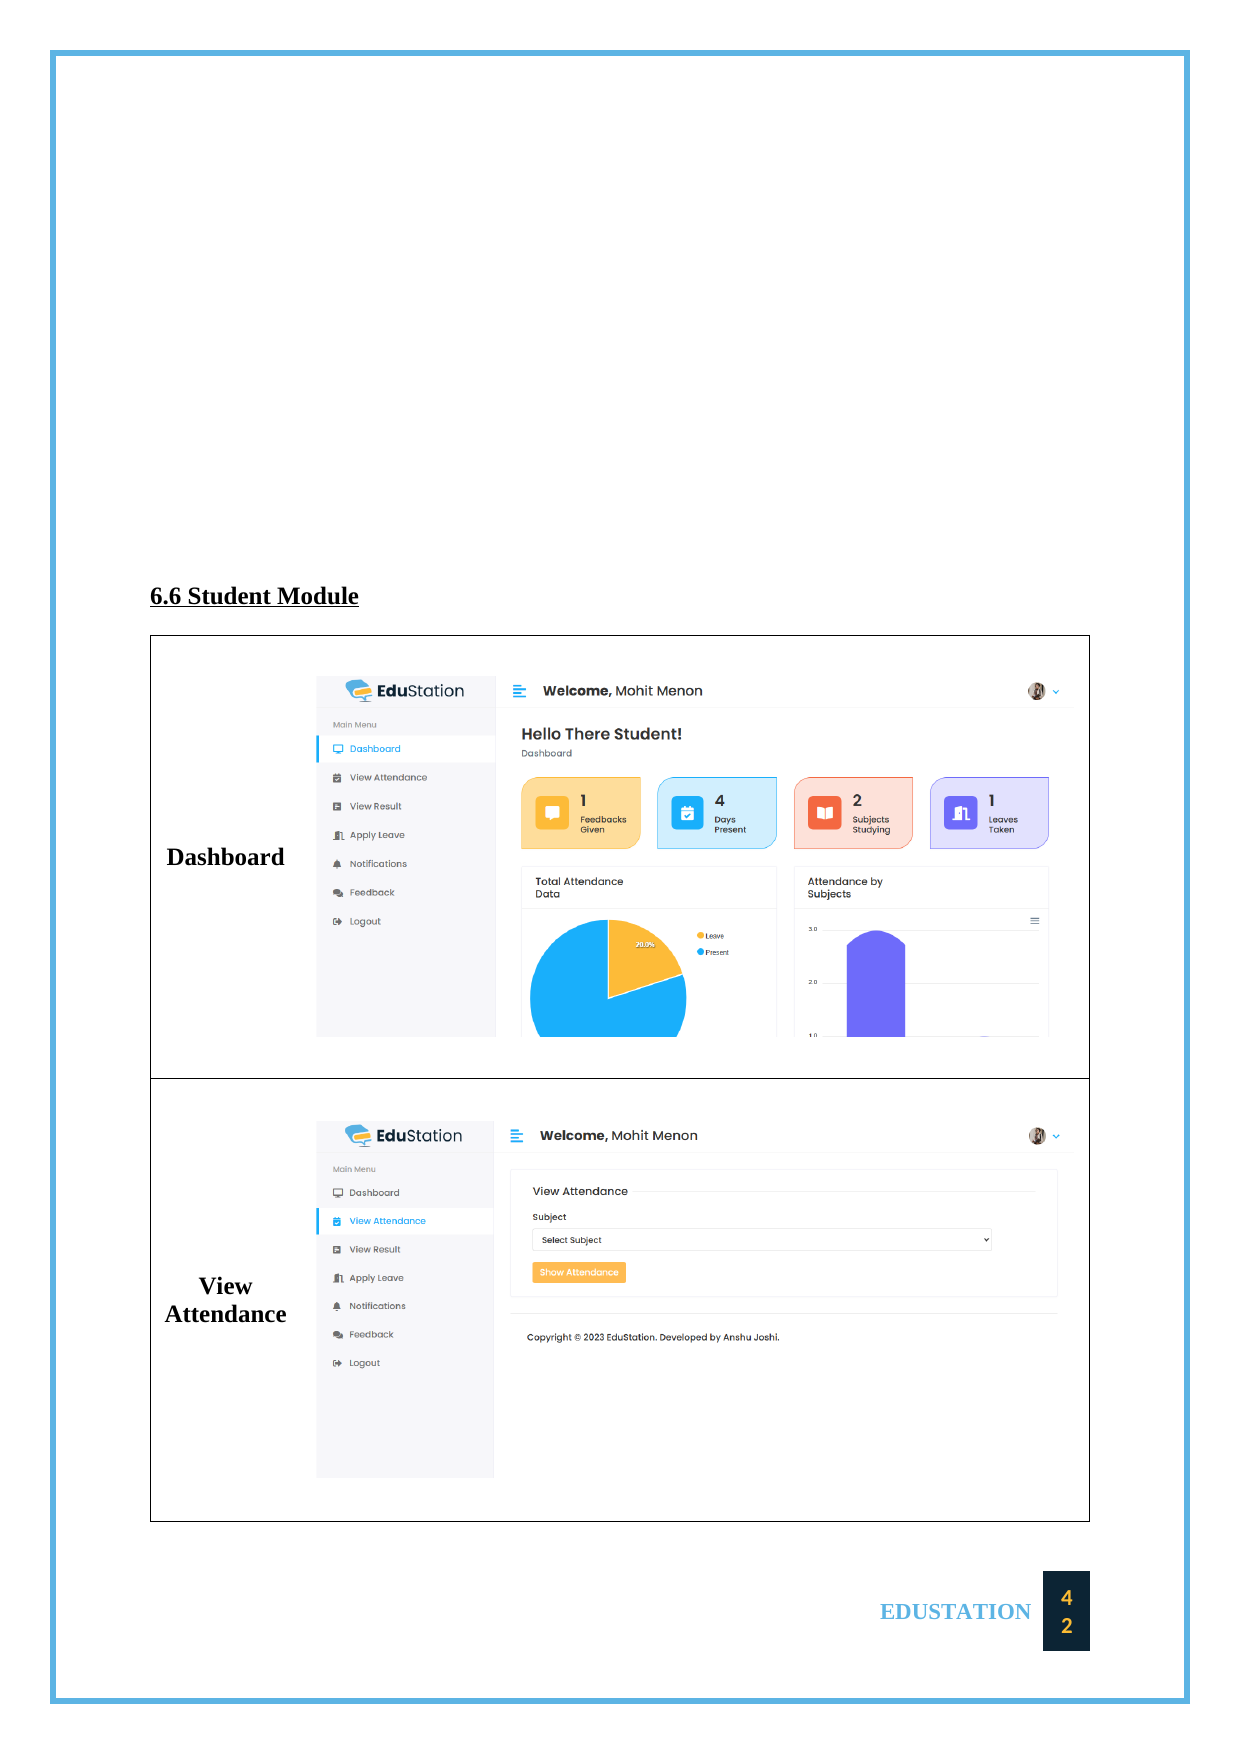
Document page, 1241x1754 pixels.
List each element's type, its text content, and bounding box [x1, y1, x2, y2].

table_cell View Attendance [151, 1079, 300, 1521]
picture [316, 1121, 1074, 1478]
table_header [300, 636, 1089, 1078]
table_cell [300, 1079, 1089, 1521]
picture [316, 676, 1074, 1037]
table_header Dashboard [151, 636, 300, 1078]
text 6.6 Student Module [150, 581, 1090, 609]
